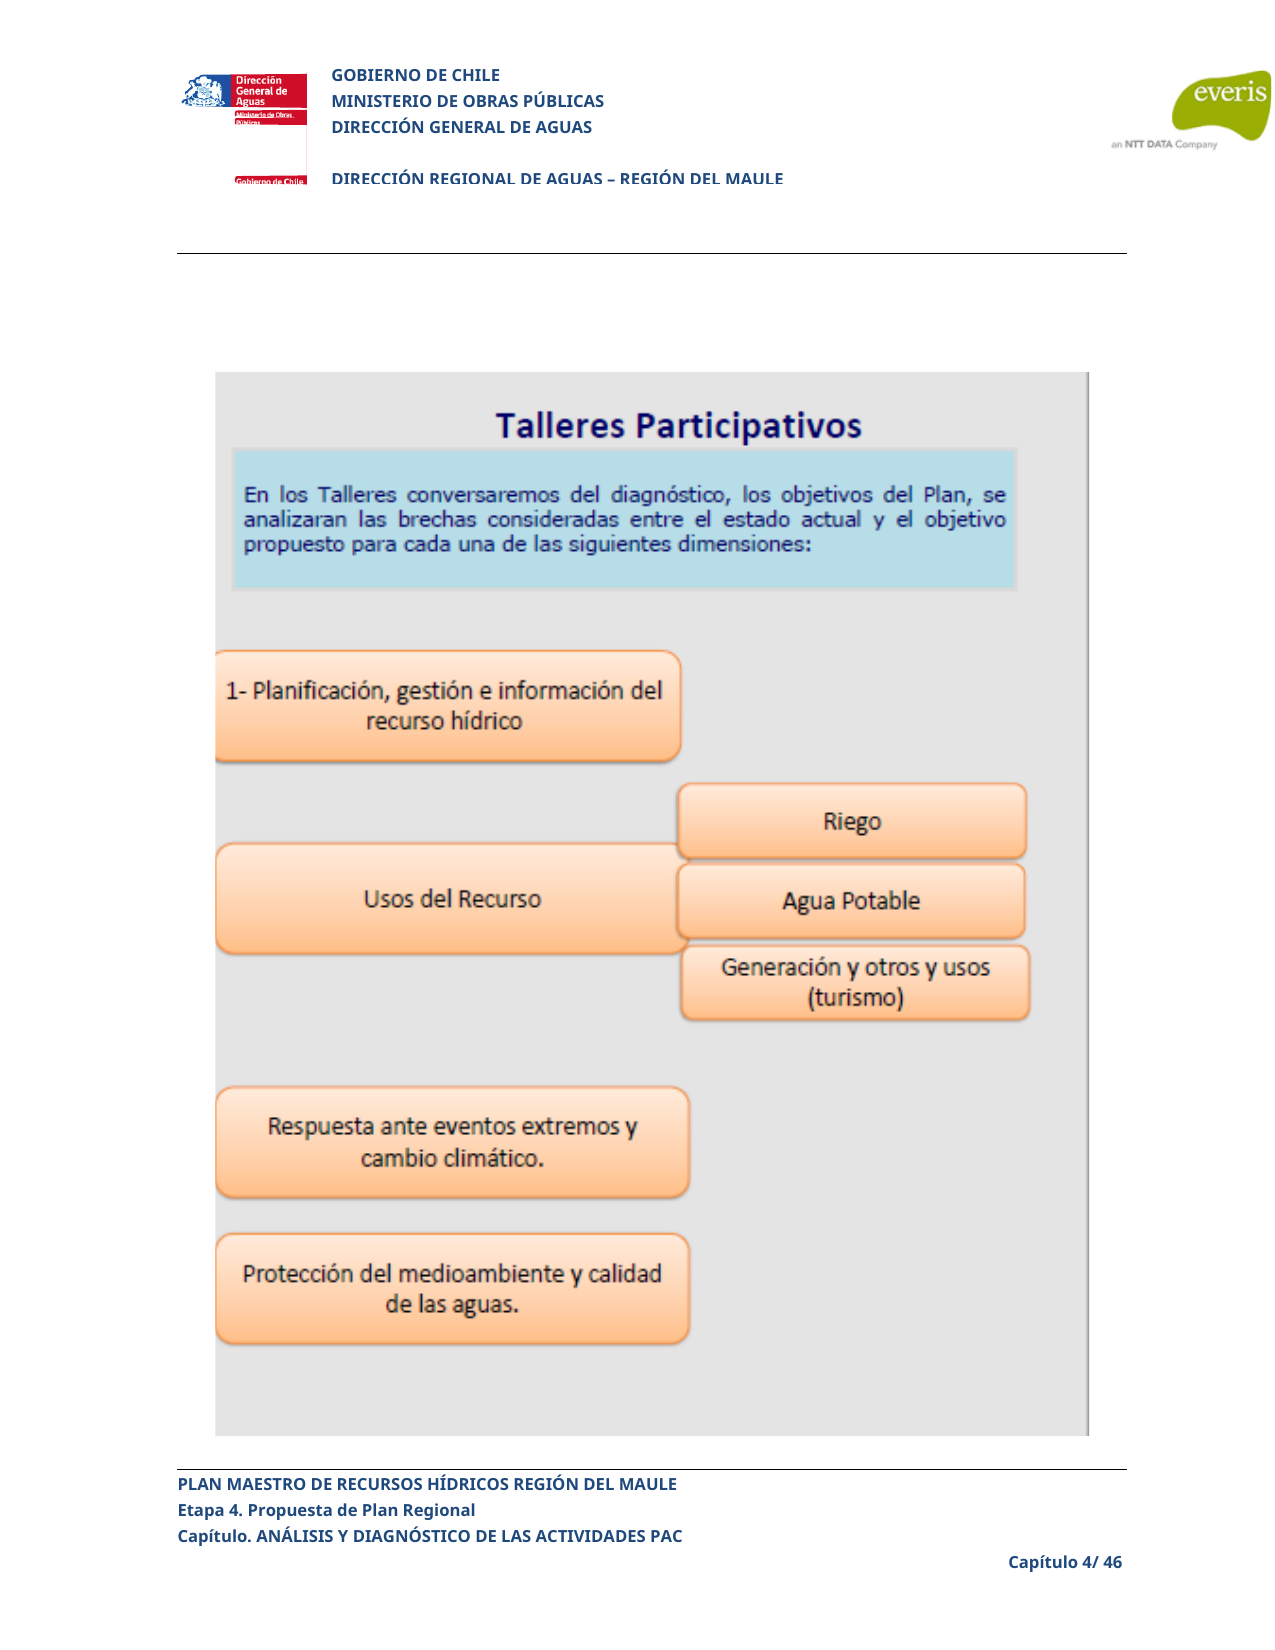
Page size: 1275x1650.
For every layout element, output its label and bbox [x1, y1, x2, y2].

picture [215, 372, 1090, 1436]
picture [1109, 62, 1272, 153]
